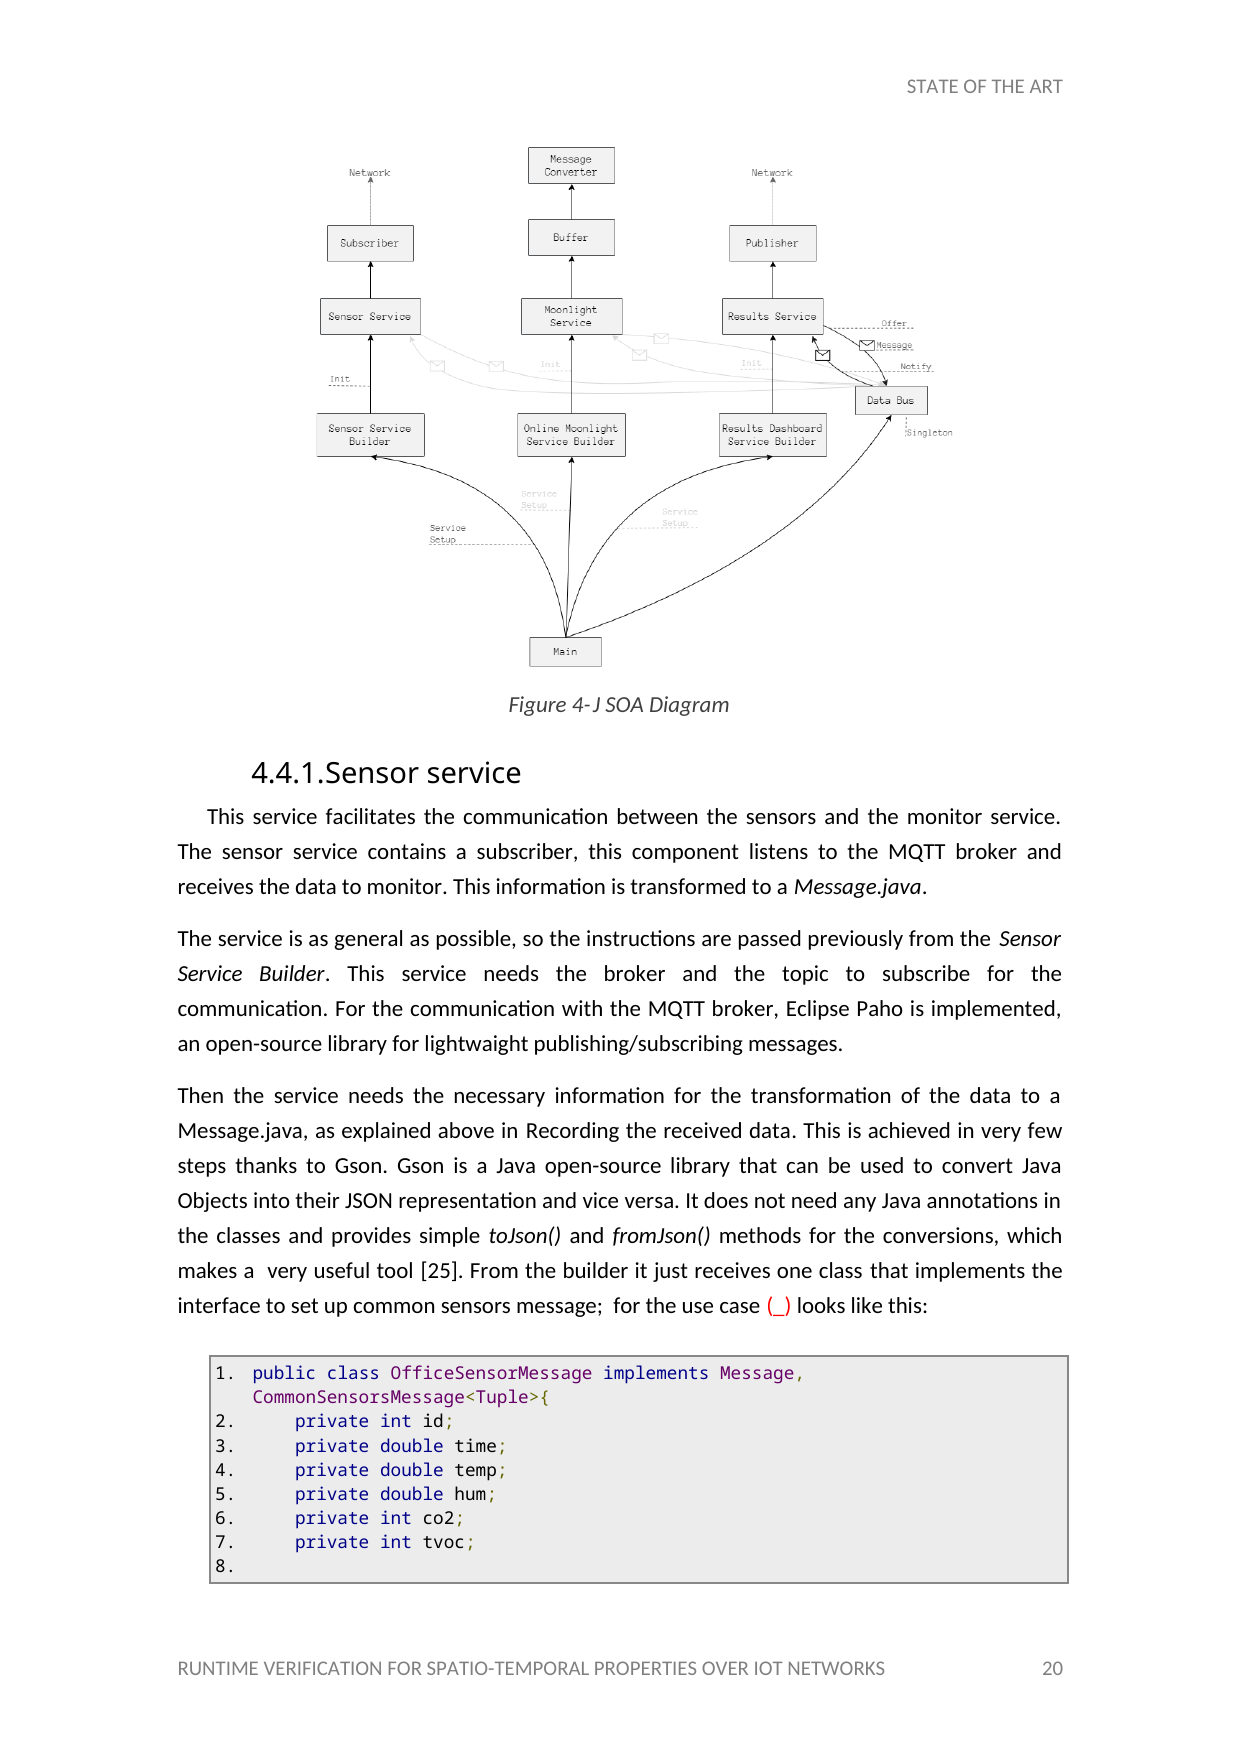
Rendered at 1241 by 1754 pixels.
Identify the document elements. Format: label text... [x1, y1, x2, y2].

text This service facilitates the communication between the sensors and the monitor service. The sensor service contains a subscriber, this component listens to the MQTT broker and receives the data to monitor. This information is transformed to a Message.java. [177, 802, 1063, 900]
list private double temp; [211, 1452, 1067, 1476]
list public class OfficeSensorMessage implements Message, CommonSensorsMessage<Tuple>{ [211, 1357, 1067, 1403]
picture [316, 147, 954, 667]
list private double time; [211, 1427, 1067, 1452]
list private int co2; [211, 1500, 1067, 1524]
text Figure 4-E SOA Diagram [177, 690, 1063, 718]
list private double hum; [211, 1476, 1067, 1500]
subtitle Sensor service [251, 753, 1063, 792]
list private int tvoc; [211, 1524, 1067, 1548]
text The service is as general as possible, so the instructions are passed previously from the Sensor Service Builder. This service needs the broker and the topic to subscribe for the communication. For the communication with the MQTT broker, Eclipse Paho is implemented, an open-source library for lightwaight publishing/subscribing messages. [177, 924, 1063, 1057]
list private int id; [211, 1403, 1067, 1427]
text Then the service needs the necessary information for the transformation of the data to a Message.java, as explained above in Recording the received data. This is achieved in very few steps thanks to Gson. Gson is a Java open-source library that can be used to convert Java Objects into their JSON representation and vice versa. It does not need any Java annotations in the classes and provides simple toJson() and fromJson() methods for the conversions, which makes a very useful tool. From the builder it just receives one class that implements the interface to set up common sensors message; for the use case (_) looks like this: [177, 1081, 1063, 1319]
